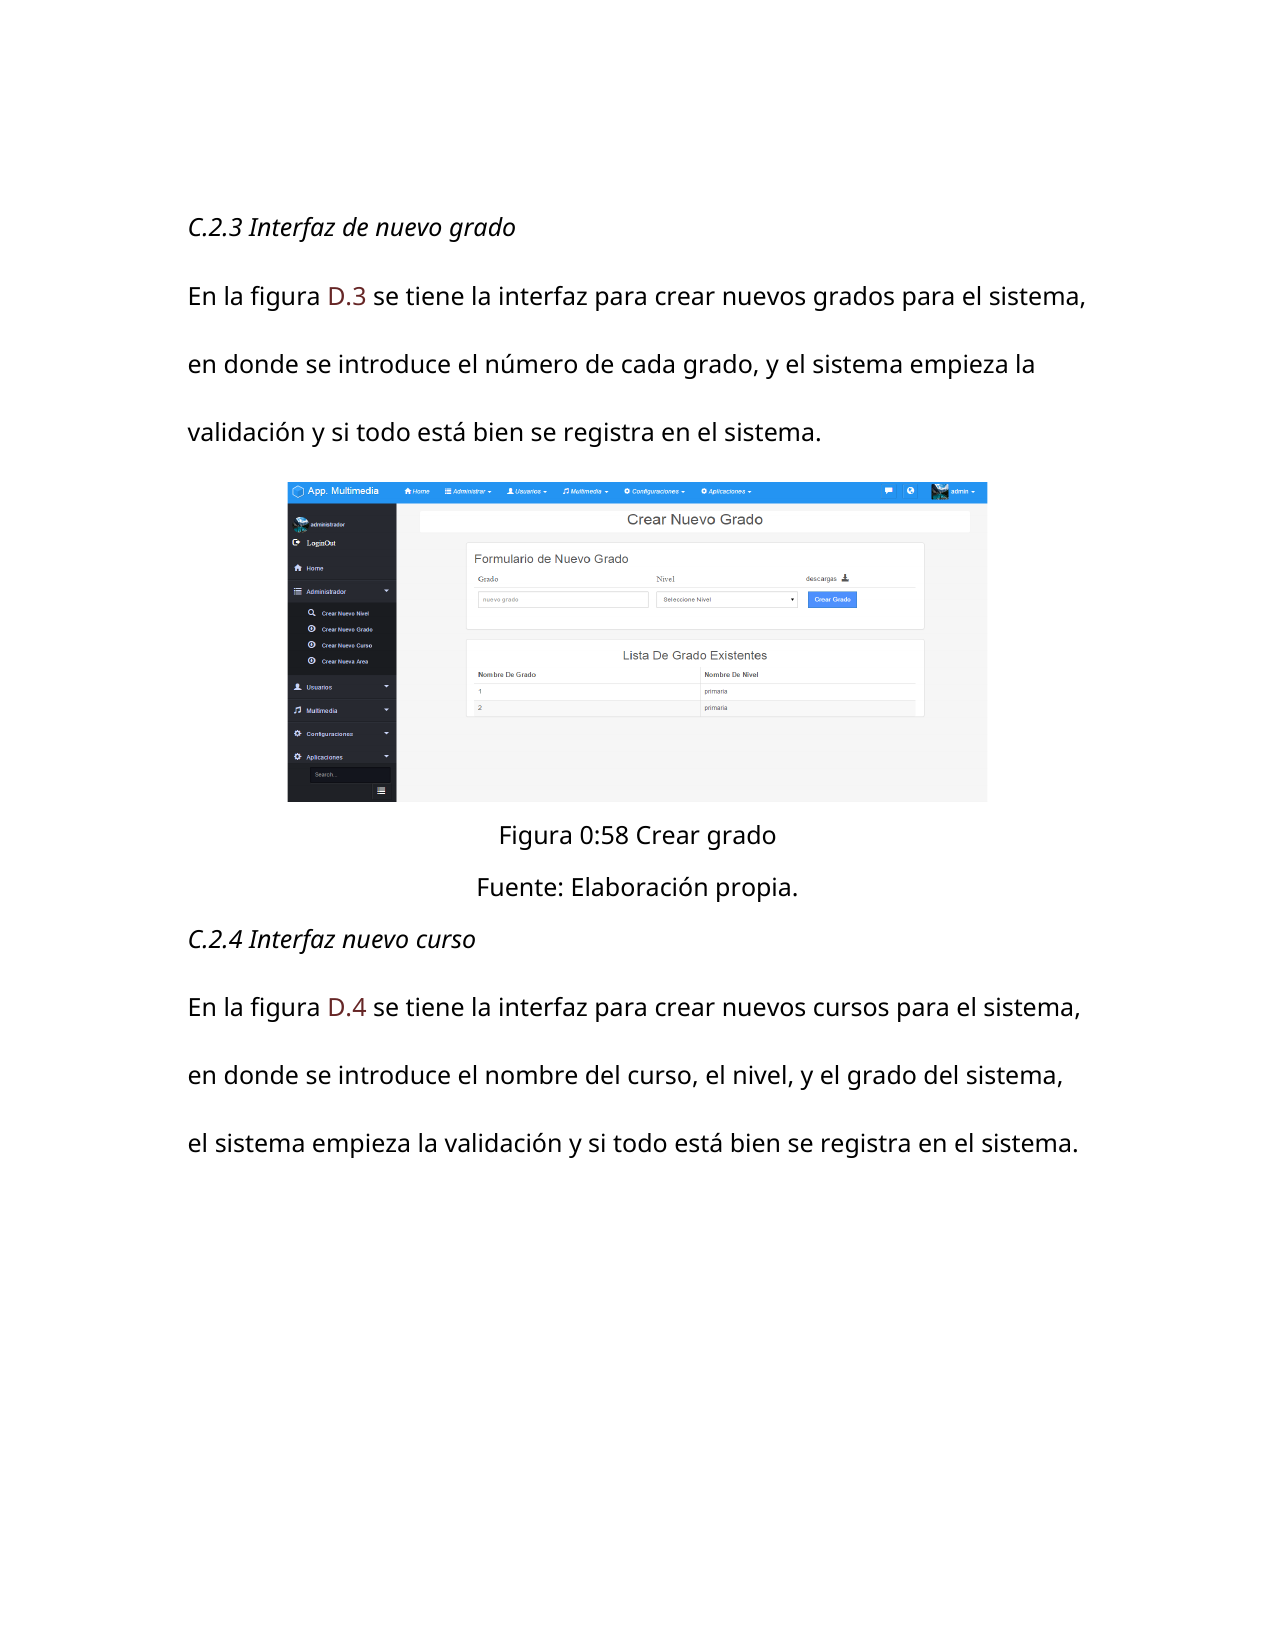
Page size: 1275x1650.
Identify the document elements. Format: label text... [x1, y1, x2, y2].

text Fuente: Elaboración propia. [187, 870, 1087, 904]
subtitle C.2.4 Interfaz nuevo curso [187, 921, 1087, 955]
text En la figura D.3 se tiene la interfaz para crear nuevos grados para el sistema, en donde se introduce el número de cada grado, y el sistema empieza la validación y si todo está bien se registra en el sistema. [187, 278, 1087, 448]
subtitle C.2.3 Interfaz de nuevo grado [187, 210, 1087, 244]
text En la figura D.4 se tiene la interfaz para crear nuevos cursos para el sistema, en donde se introduce el nombre del curso, el nivel, y el grado del sistema, el sistema empieza la validación y si todo está bien se registra en el sistema. [187, 989, 1087, 1160]
